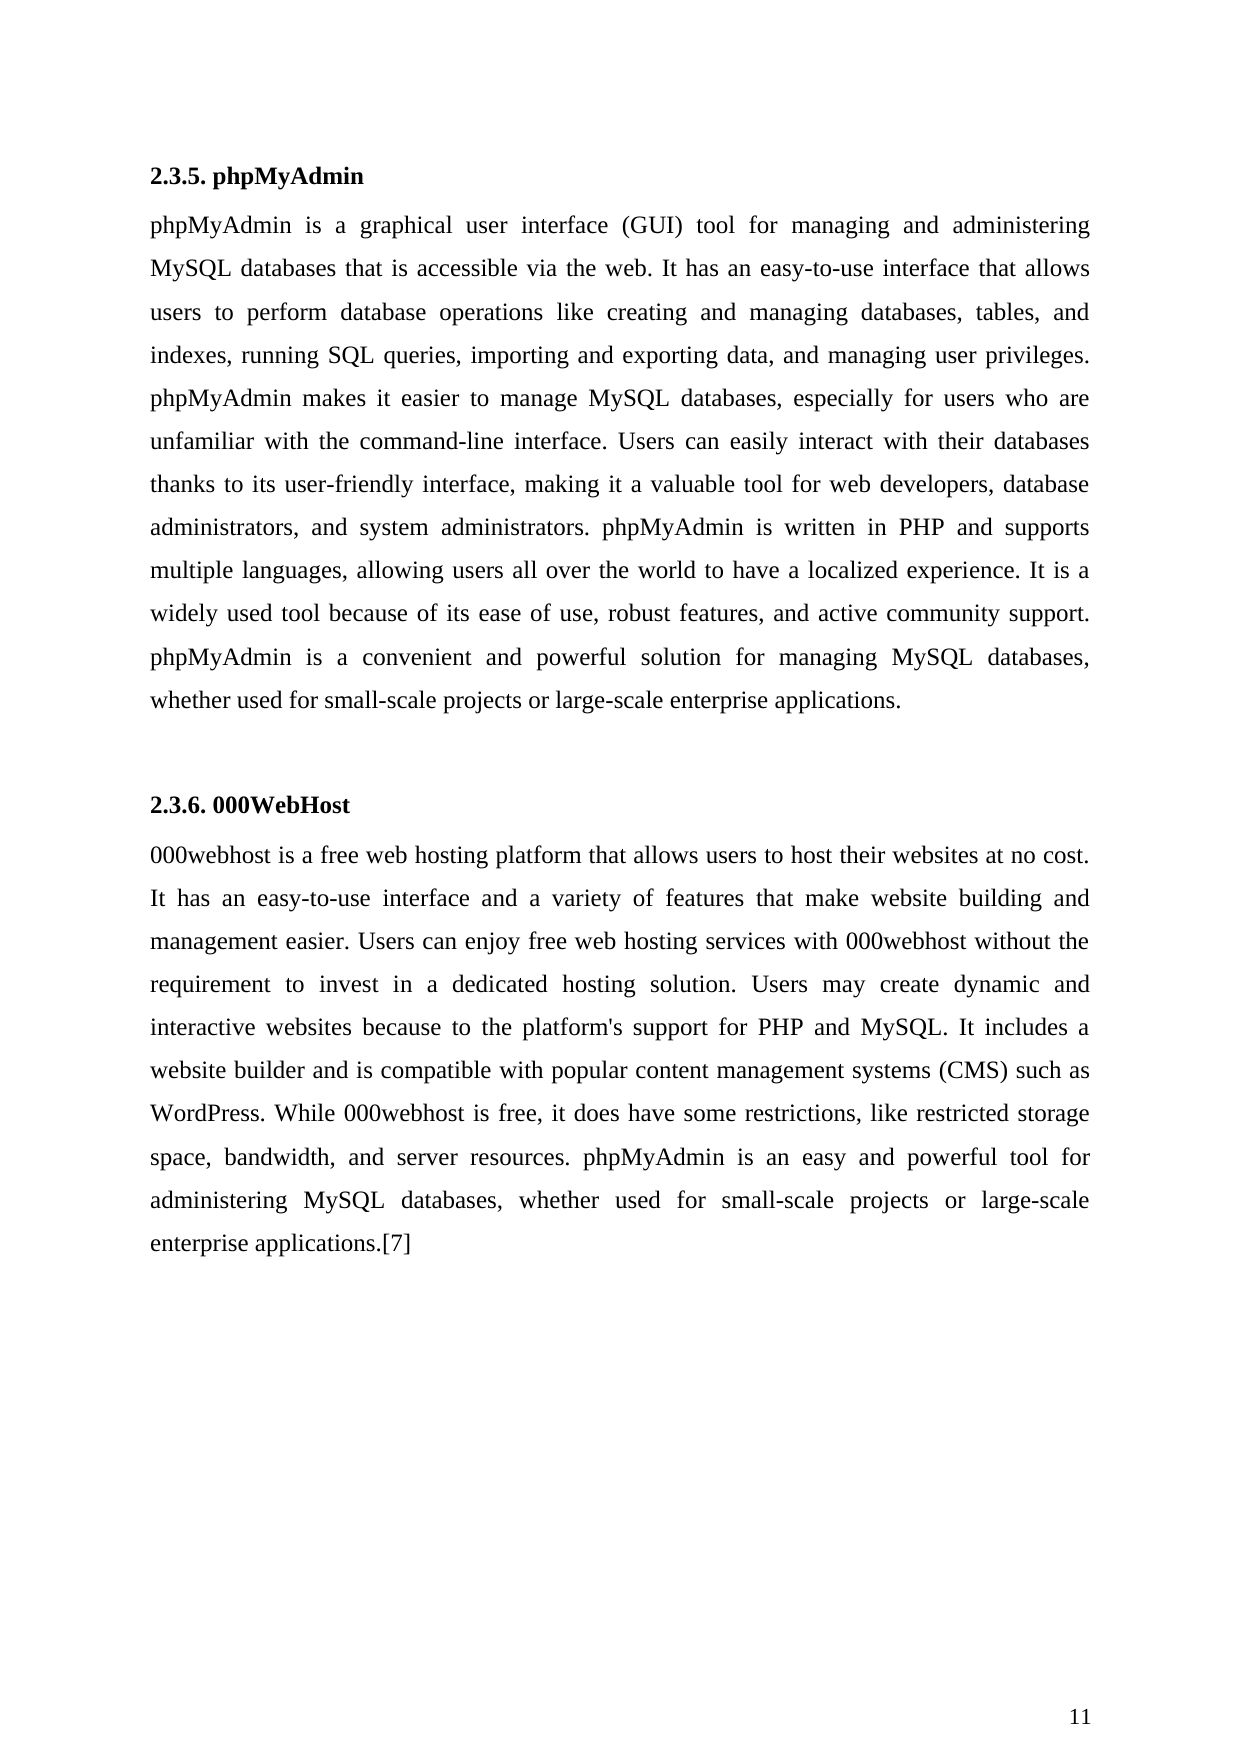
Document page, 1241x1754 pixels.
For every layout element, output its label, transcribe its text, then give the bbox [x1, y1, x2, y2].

text phpMyAdmin is a graphical user interface (GUI) tool for managing and administering MySQL databases that is accessible via the web. It has an easy-to-use interface that allows users to perform database operations like creating and managing databases, tables, and indexes, running SQL queries, importing and exporting data, and managing user privileges. phpMyAdmin makes it easier to manage MySQL databases, especially for users who are unfamiliar with the command-line interface. Users can easily interact with their databases thanks to its user-friendly interface, making it a valuable tool for web developers, database administrators, and system administrators. phpMyAdmin is written in PHP and supports multiple languages, allowing users all over the world to have a localized experience. It is a widely used tool because of its ease of use, robust features, and active community support. phpMyAdmin is a convenient and powerful solution for managing MySQL databases, whether used for small-scale projects or large-scale enterprise applications. [150, 210, 1091, 713]
subtitle 000WebHost [150, 791, 1123, 819]
subtitle phpMyAdmin [150, 161, 1123, 190]
text 000webhost is a free web hosting platform that allows users to host their websites at no cost. It has an easy-to-use interface and a variety of features that make website building and management easier. Users can enjoy free web hosting services with 000webhost without the requirement to invest in a dedicated hosting solution. Users may create dynamic and interactive websites because to the platform's support for PHP and MySQL. It includes a website builder and is compatible with popular content management systems (CMS) such as WordPress. While 000webhost is free, it does have some restrictions, like restricted storage space, bandwidth, and server resources. phpMyAdmin is an easy and powerful tool for administering MySQL databases, whether used for small-scale projects or large-scale enterprise applications.[7] [150, 840, 1091, 1257]
